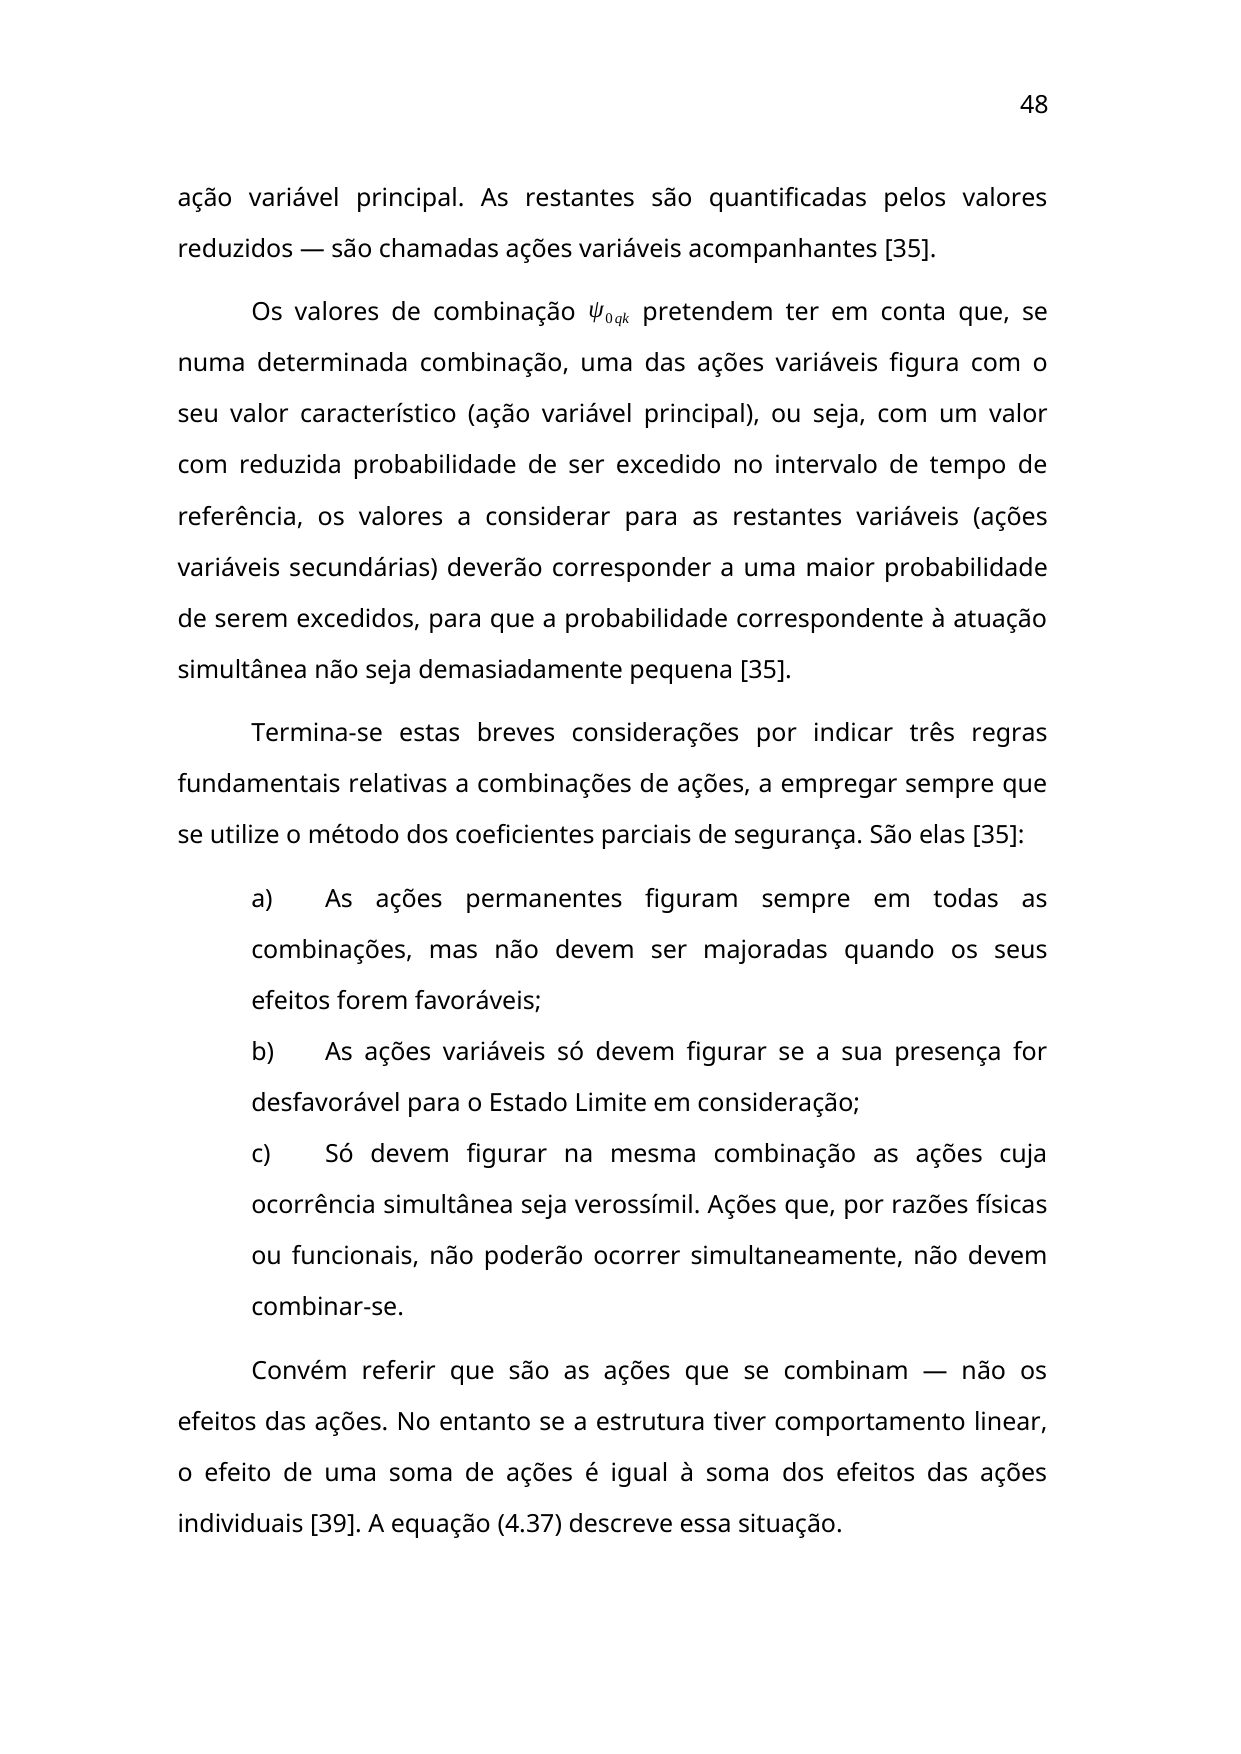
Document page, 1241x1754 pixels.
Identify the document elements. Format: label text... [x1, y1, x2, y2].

list As ações permanentes figuram sempre em todas as combinações, mas não devem ser majoradas quando os seus efeitos forem favoráveis; [251, 880, 1048, 1017]
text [177, 179, 1048, 264]
list As ações variáveis só devem figurar se a sua presença for desfavorável para o Estado Limite em consideração; [251, 1033, 1048, 1119]
text Convém referir que são as ações que se combinam — não os efeitos das ações. No entanto se a estrutura tiver comportamento linear, o efeito de uma soma de ações é igual à soma dos efeitos das ações individuais [39]. A equação (4.37) descreve essa situação. [177, 1352, 1048, 1539]
list Só devem figurar na mesma combinação as ações cuja ocorrência simultânea seja verossímil. Ações que, por razões físicas ou funcionais, não poderão ocorrer simultaneamente, não devem combinar-se. [251, 1136, 1048, 1323]
text Termina-se estas breves considerações por indicar três regras fundamentais relativas a combinações de ações, a empregar sempre que se utilize o método dos coeficientes parciais de segurança. São elas [35]: [177, 715, 1048, 851]
text Os valores de combinação pretendem ter em conta que, se numa determinada combinação, uma das ações variáveis figura com o seu valor característico (ação variável principal), ou seja, com um valor com reduzida probabilidade de ser excedido no intervalo de tempo de referência, os valores a considerar para as restantes variáveis (ações variáveis secundárias) deverão corresponder a uma maior probabilidade de serem excedidos, para que a probabilidade correspondente à atuação simultânea não seja demasiadamente pequena [35]. [177, 294, 1048, 685]
